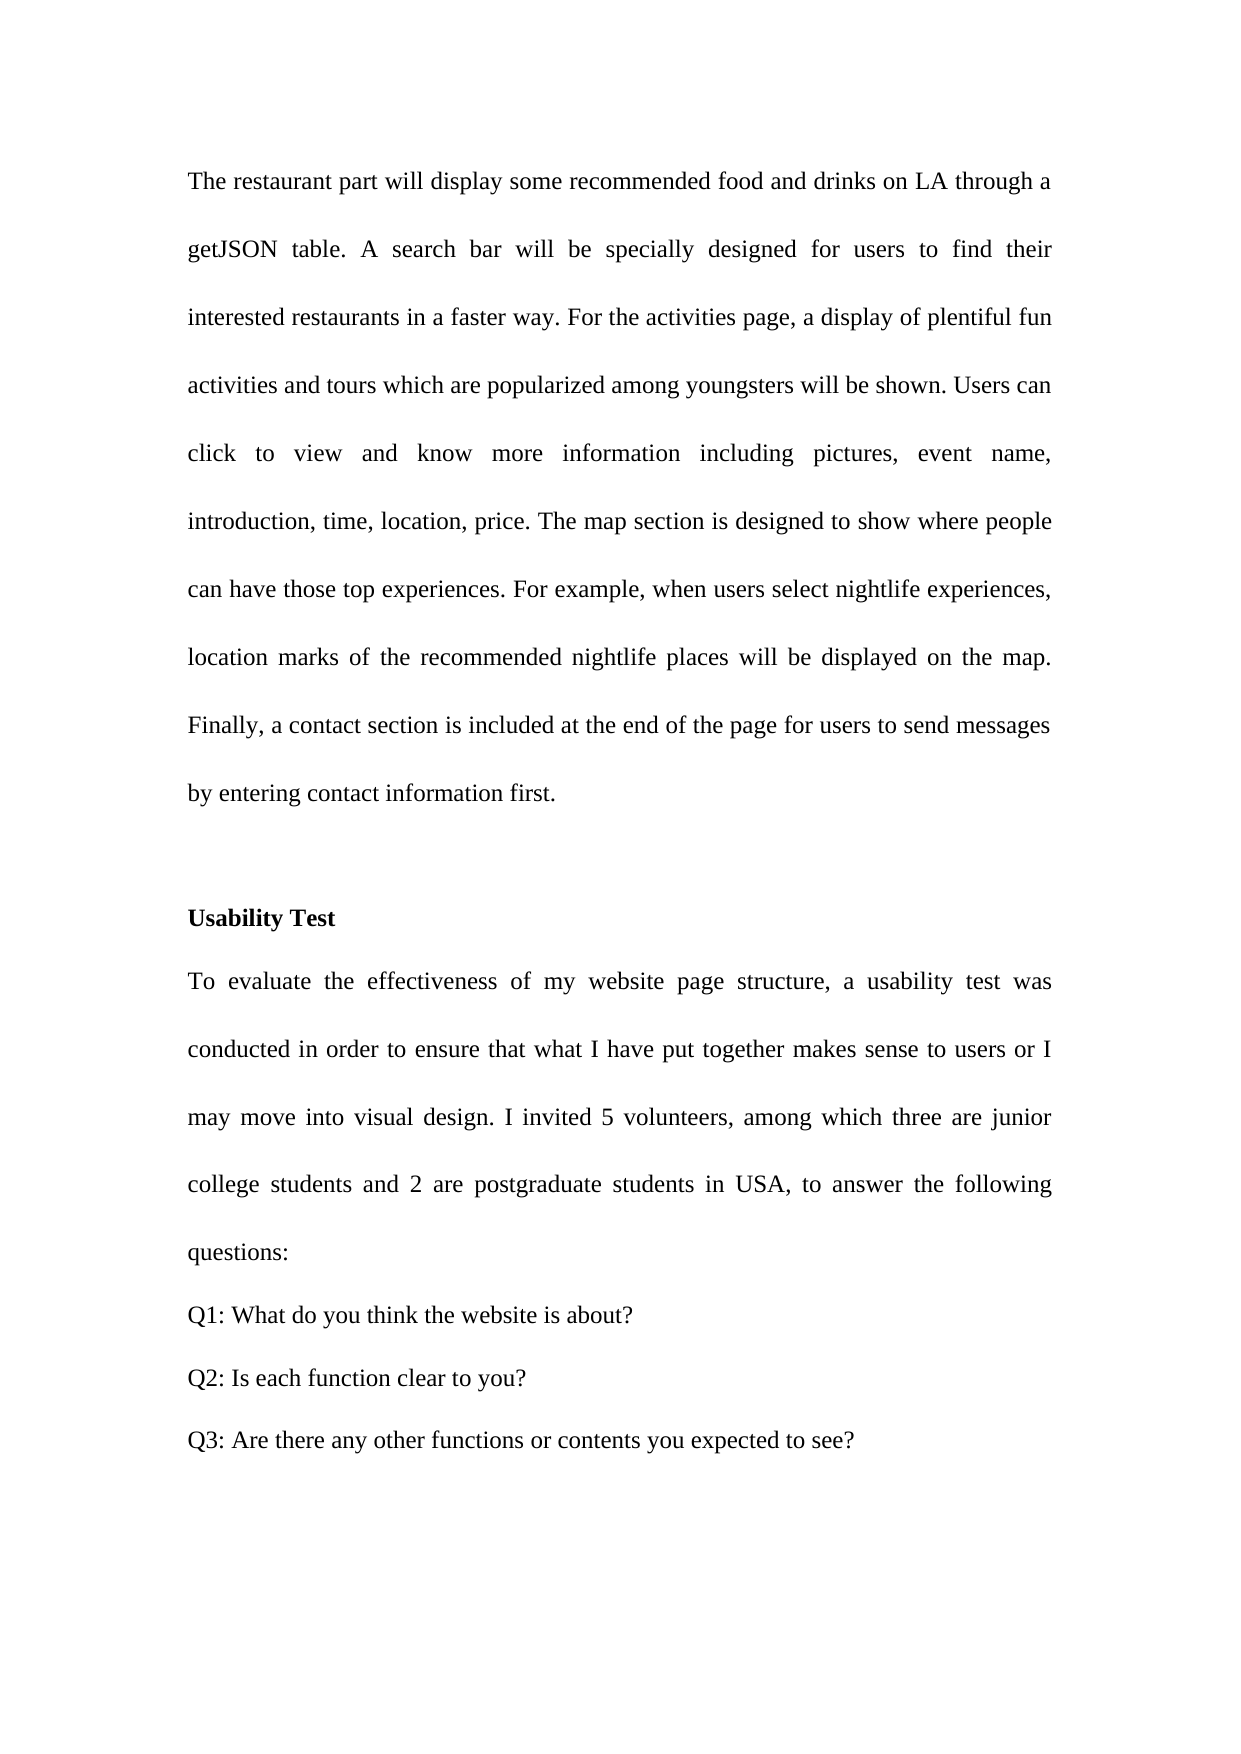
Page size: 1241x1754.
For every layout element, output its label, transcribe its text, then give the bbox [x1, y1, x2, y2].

text To evaluate the effectiveness of my website page structure, a usability test was conducted in order to ensure that what I have put together makes sense to users or I may move into visual design. I invited 5 volunteers, among which three are junior college students and 2 are postgraduate students in USA, to answer the following questions: [187, 963, 1053, 1269]
text Q1: What do you think the website is about? [187, 1298, 1053, 1332]
text Q3: Are there any other functions or contents you expected to see? [187, 1423, 1053, 1457]
text The restaurant part will display some recommended food and drinks on LA through a getJSON table. A search bar will be specially designed for users to find their interested restaurants in a faster way. For the activities page, a display of plentiful fun activities and tours which are popularized among youngsters will be shown. Users can click to view and know more information including pictures, event name, introduction, time, location, price. The map section is designed to show where people can have those top experiences. For example, when users select nightlife experiences, location marks of the recommended nightlife places will be displayed on the map. Finally, a contact section is included at the end of the page for users to send messages by entering contact information first. [187, 164, 1053, 809]
text Usability Test [187, 901, 1053, 934]
text Q2: Is each function clear to you? [187, 1360, 1053, 1394]
